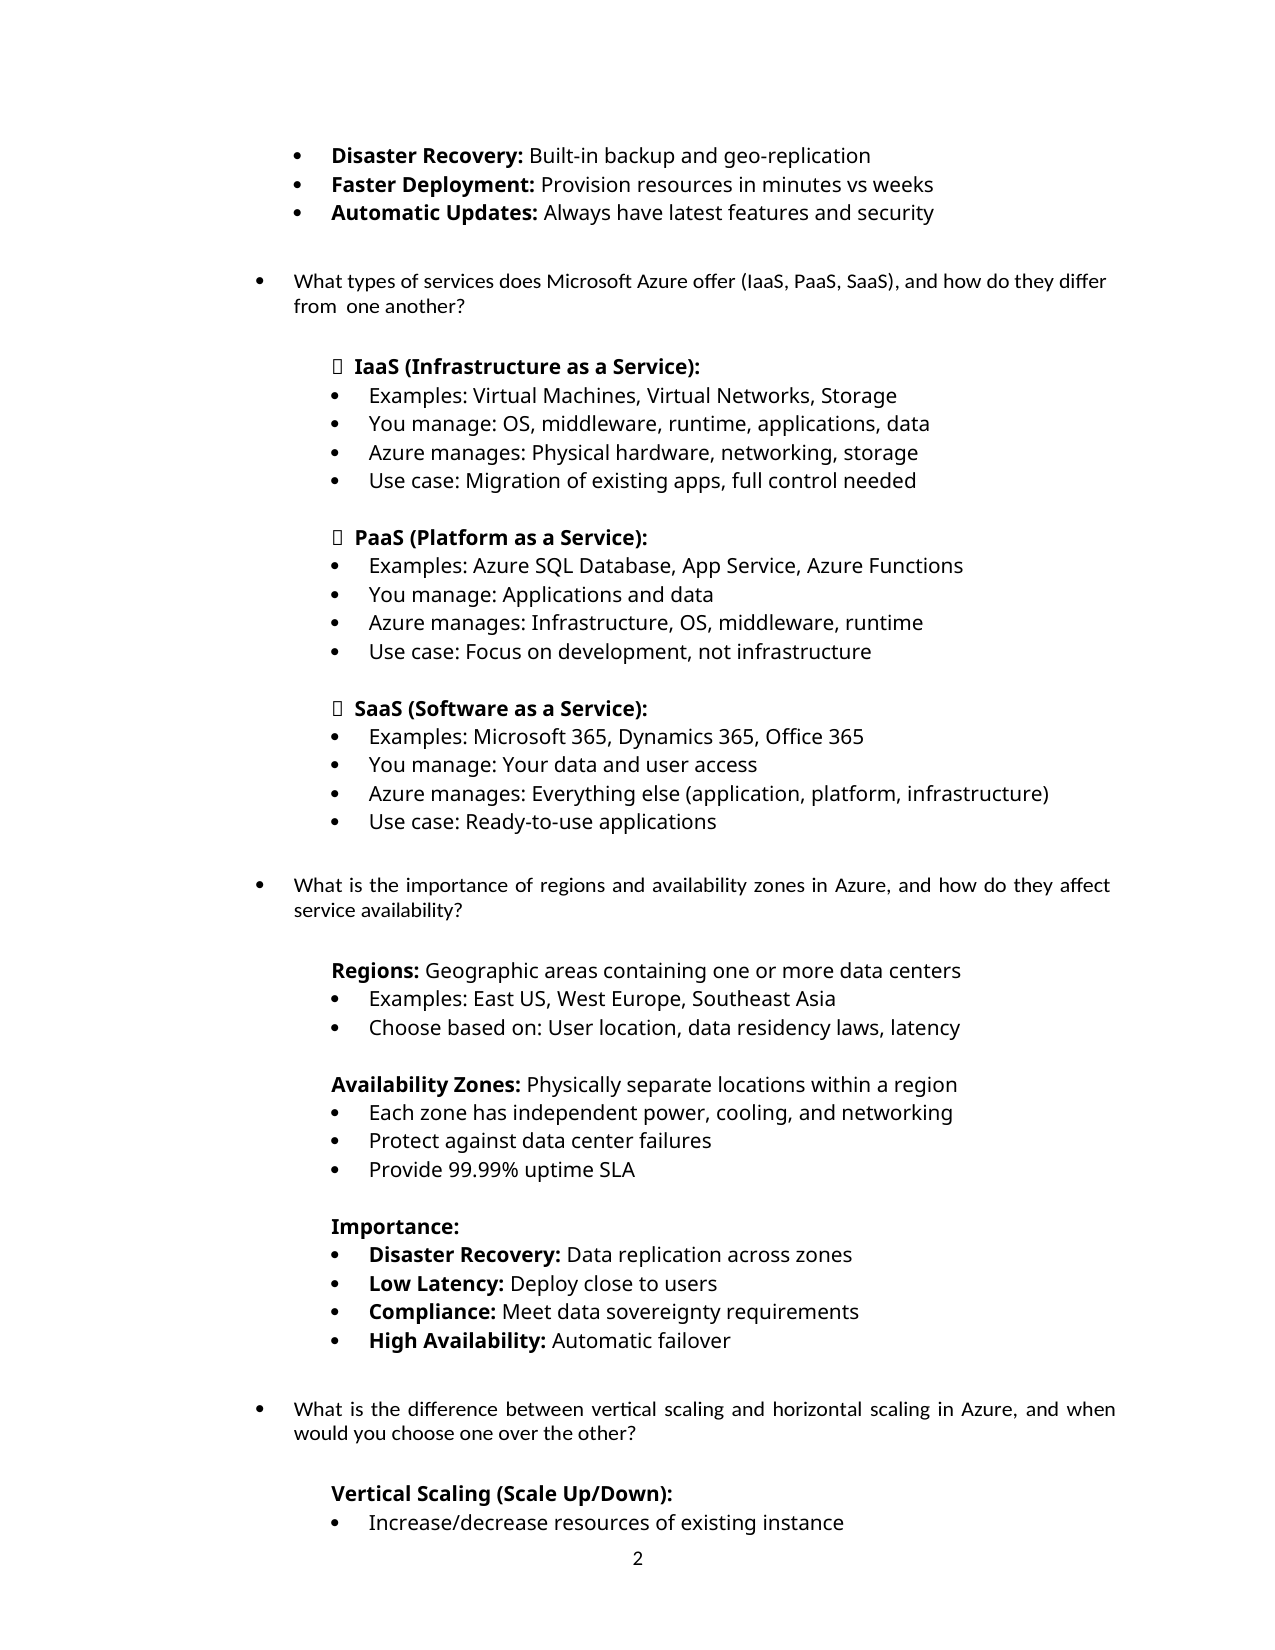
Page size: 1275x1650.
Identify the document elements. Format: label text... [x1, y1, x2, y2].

text Regions: Geographic areas containing one or more data centers [331, 956, 1162, 984]
list Examples: Microsoft 365, Dynamics 365, Office 365 [331, 722, 1162, 751]
list Protect against data center failures [331, 1127, 1162, 1155]
text Availability Zones: Physically separate locations within a region [331, 1070, 1162, 1098]
text  PaaS (Platform as a Service): [331, 523, 1162, 551]
list Azure manages: Everything else (application, platform, infrastructure) [331, 779, 1162, 807]
list You manage: Your data and user access [331, 751, 1162, 779]
list Disaster Recovery: Built-in backup and geo-replication [293, 142, 1162, 170]
list Use case: Migration of existing apps, full control needed [331, 466, 1162, 494]
text Vertical Scaling (Scale Up/Down): [331, 1479, 1162, 1508]
list What is the difference between vertical scaling and horizontal scaling in Azure, and when would you choose one over the other? [256, 1396, 1126, 1446]
list Automatic Updates: Always have latest features and security [293, 198, 1162, 227]
text  SaaS (Software as a Service): [331, 694, 1162, 722]
list Azure manages: Physical hardware, networking, storage [331, 438, 1162, 466]
list Use case: Focus on development, not infrastructure [331, 637, 1162, 665]
list Each zone has independent power, cooling, and networking [331, 1098, 1162, 1127]
list What is the importance of regions and availability zones in Azure, and how do they affect service availability? [256, 872, 1126, 922]
list Provide 99.99% uptime SLA [331, 1155, 1162, 1183]
list Choose based on: User location, data residency laws, latency [331, 1013, 1162, 1041]
list Increase/decrease resources of existing instance [331, 1508, 1162, 1536]
list Azure manages: Infrastructure, OS, middleware, runtime [331, 608, 1162, 637]
list Examples: East US, West Europe, Southeast Asia [331, 984, 1162, 1013]
text Importance: [331, 1212, 1162, 1240]
list High Availability: Automatic failover [331, 1326, 1162, 1354]
list Compliance: Meet data sovereignty requirements [331, 1297, 1162, 1326]
list Faster Deployment: Provision resources in minutes vs weeks [293, 170, 1162, 198]
list What types of services does Microsoft Azure offer (IaaS, PaaS, SaaS), and how do they differ from one another? [256, 269, 1126, 319]
list Examples: Virtual Machines, Virtual Networks, Storage [331, 381, 1162, 409]
list You manage: Applications and data [331, 580, 1162, 608]
text  IaaS (Infrastructure as a Service): [331, 352, 1162, 381]
list Examples: Azure SQL Database, App Service, Azure Functions [331, 551, 1162, 580]
list Disaster Recovery: Data replication across zones [331, 1240, 1162, 1269]
list Use case: Ready-to-use applications [331, 807, 1162, 836]
list You manage: OS, middleware, runtime, applications, data [331, 409, 1162, 438]
list Low Latency: Deploy close to users [331, 1269, 1162, 1297]
